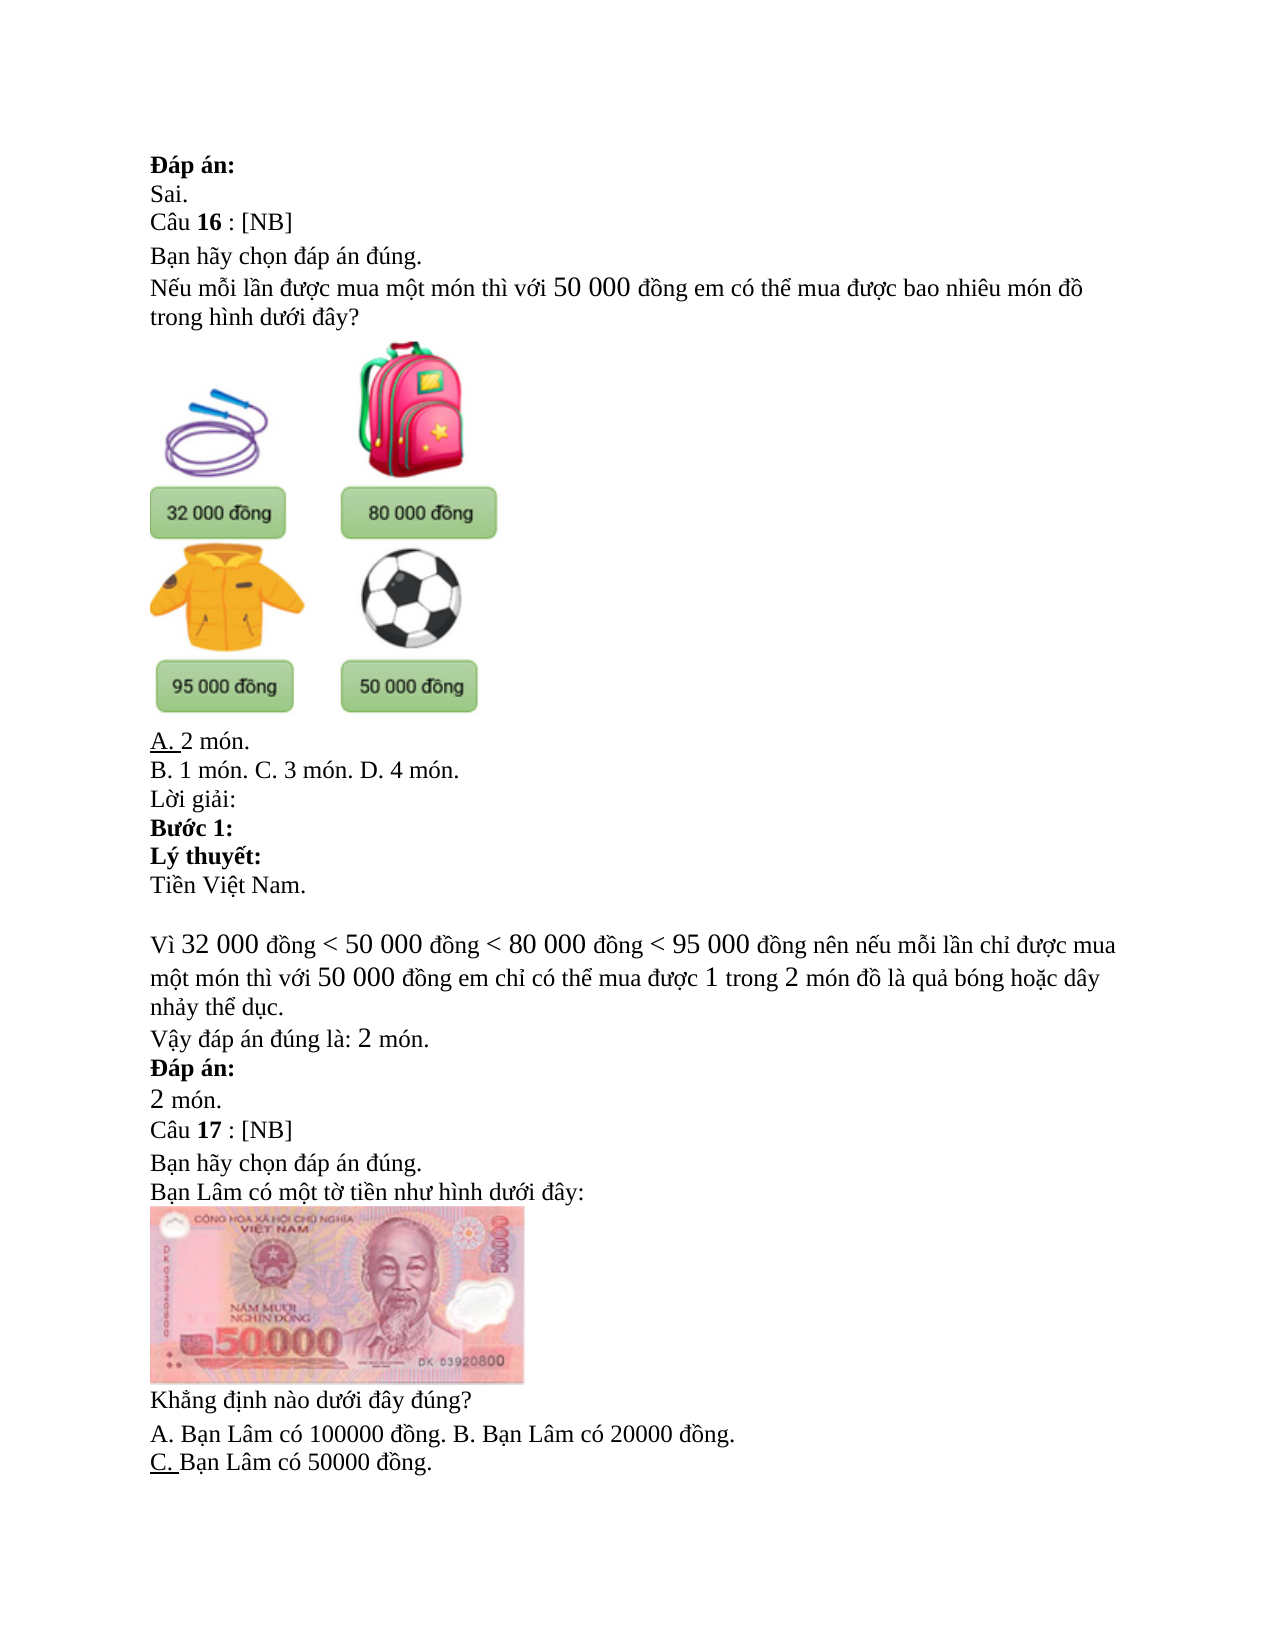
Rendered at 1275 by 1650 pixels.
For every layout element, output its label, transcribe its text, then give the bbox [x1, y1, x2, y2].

text Câu 17 : [NB] [150, 1115, 1125, 1143]
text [150, 150, 1125, 207]
picture [150, 331, 504, 722]
text A. 2 món. [150, 726, 1125, 755]
text A. Bạn Lâm có 100000 đồng. B. Bạn Lâm có 20000 đồng. [150, 1419, 1125, 1447]
text Lời giải: [150, 784, 1125, 813]
text C. Bạn Lâm có 50000 đồng. [150, 1447, 1125, 1476]
picture [150, 1206, 525, 1385]
text Lý thuyết: Tiền Việt Nam. Vì 32 000 đồng < 50 000 đồng < 80 000 đồng < 95 000 đồng nên nếu mỗi lần chỉ được mua một món thì với 50 000 đồng em chỉ có thể mua được 1 trong 2 món đồ là quả bóng hoặc dây nhảy thể dục. Vậy đáp án đúng là: 2 món. Đáp án: 2 món. [150, 841, 1125, 1115]
text Bước 1: [150, 813, 1125, 841]
text B. 1 món. C. 3 món. D. 4 món. [150, 755, 1125, 784]
text Câu 16 : [NB] [150, 207, 1125, 236]
